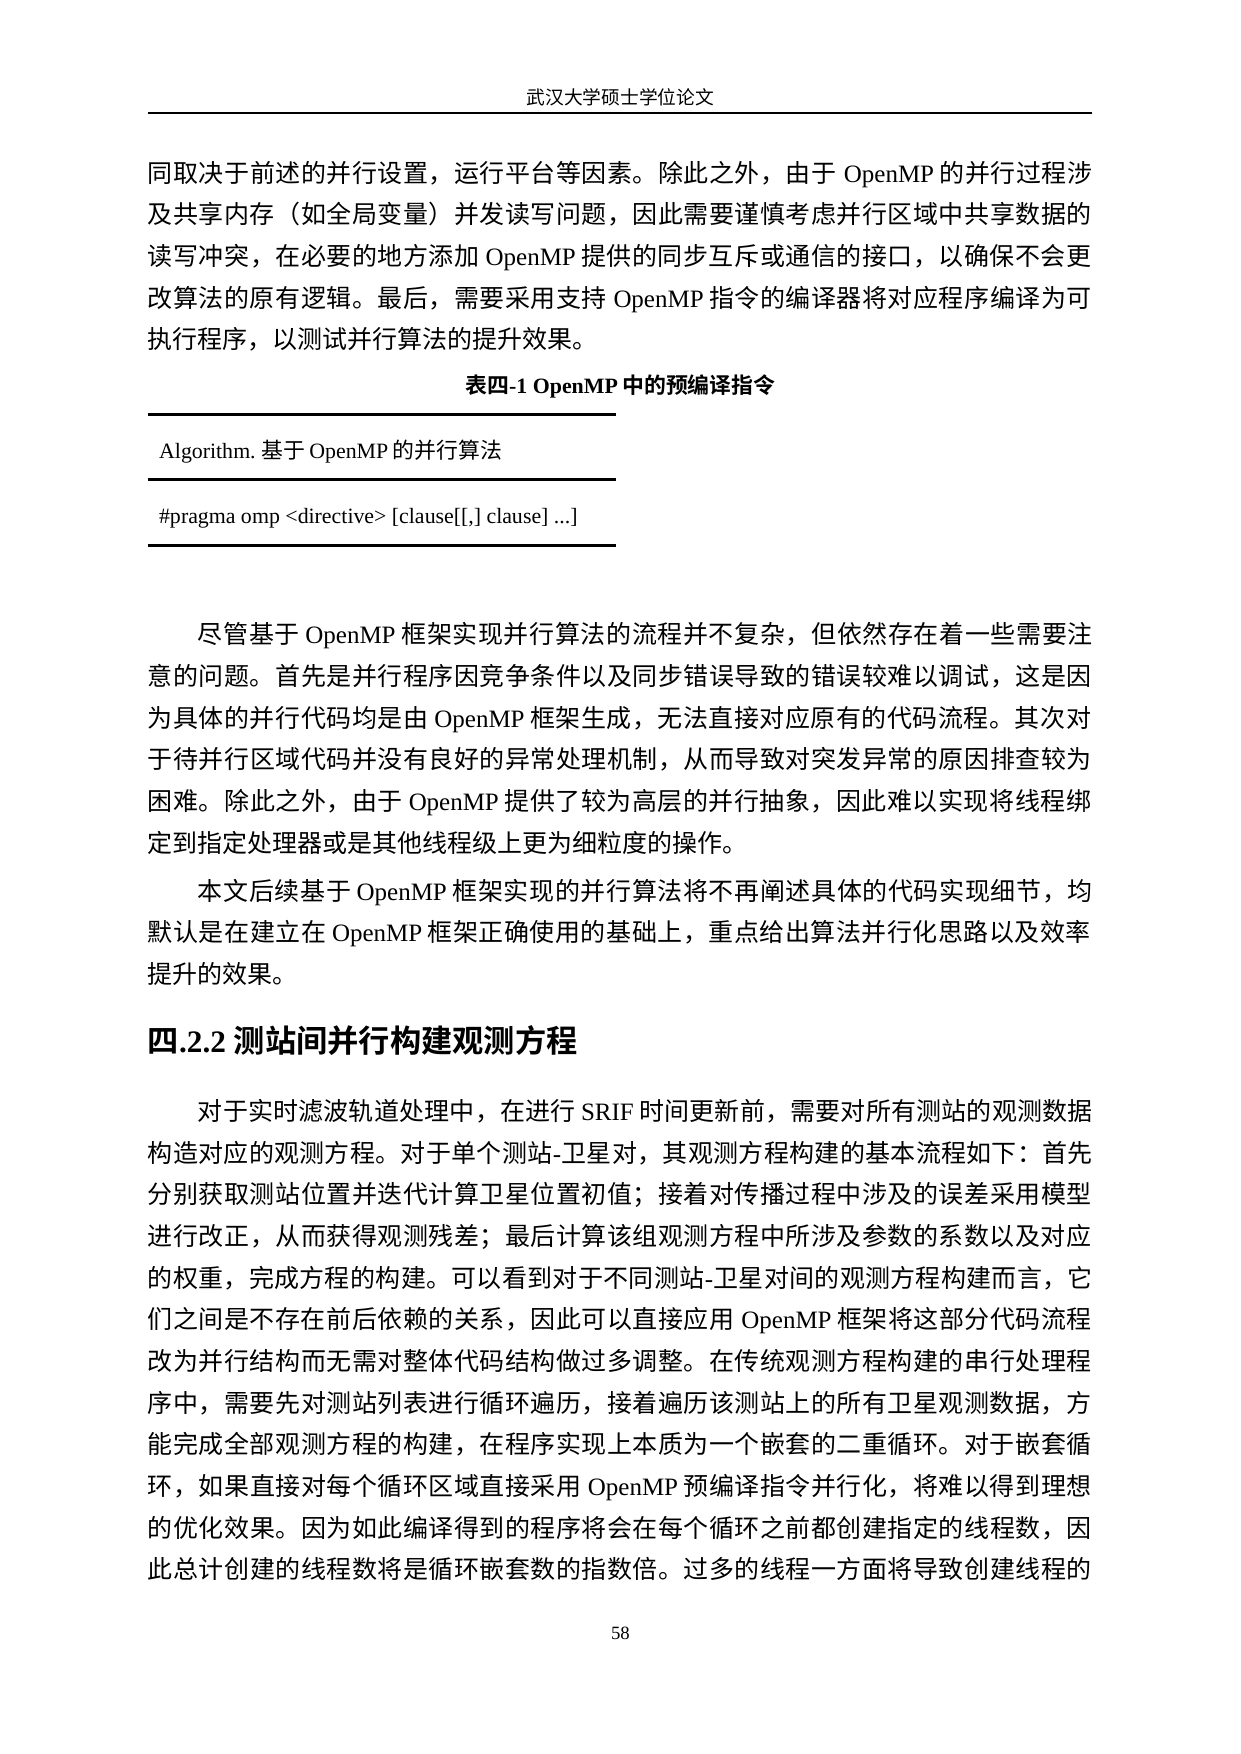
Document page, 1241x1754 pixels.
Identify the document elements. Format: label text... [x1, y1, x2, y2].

text 测站间并行构建观测方程 [148, 1016, 1092, 1061]
text 本文后续基于OpenMP框架实现的并行算法将不再阐述具体的代码实现细节，均默认是在建立在OpenMP框架正确使用的基础上，重点给出算法并行化思路以及效率提升的效果。 [148, 866, 1092, 991]
table_cell #pragma omp <directive> [clause[[,] clause] ...] [148, 481, 616, 544]
table_header Algorithm. 基于OpenMP的并行算法 [148, 416, 616, 478]
text OpenMP中的预编译指令 [148, 368, 1092, 400]
text 尽管基于OpenMP框架实现并行算法的流程并不复杂，但依然存在着一些需要注意的问题。首先是并行程序因竞争条件以及同步错误导致的错误较难以调试，这是因为具体的并行代码均是由OpenMP框架生成，无法直接对应原有的代码流程。其次对于待并行区域代码并没有良好的异常处理机制，从而导致对突发异常的原因排查较为困难。除此之外，由于OpenMP提供了较为高层的并行抽象，因此难以实现将线程绑定到指定处理器或是其他线程级上更为细粒度的操作。 [148, 609, 1092, 859]
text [148, 1086, 1092, 1586]
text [148, 148, 1092, 356]
